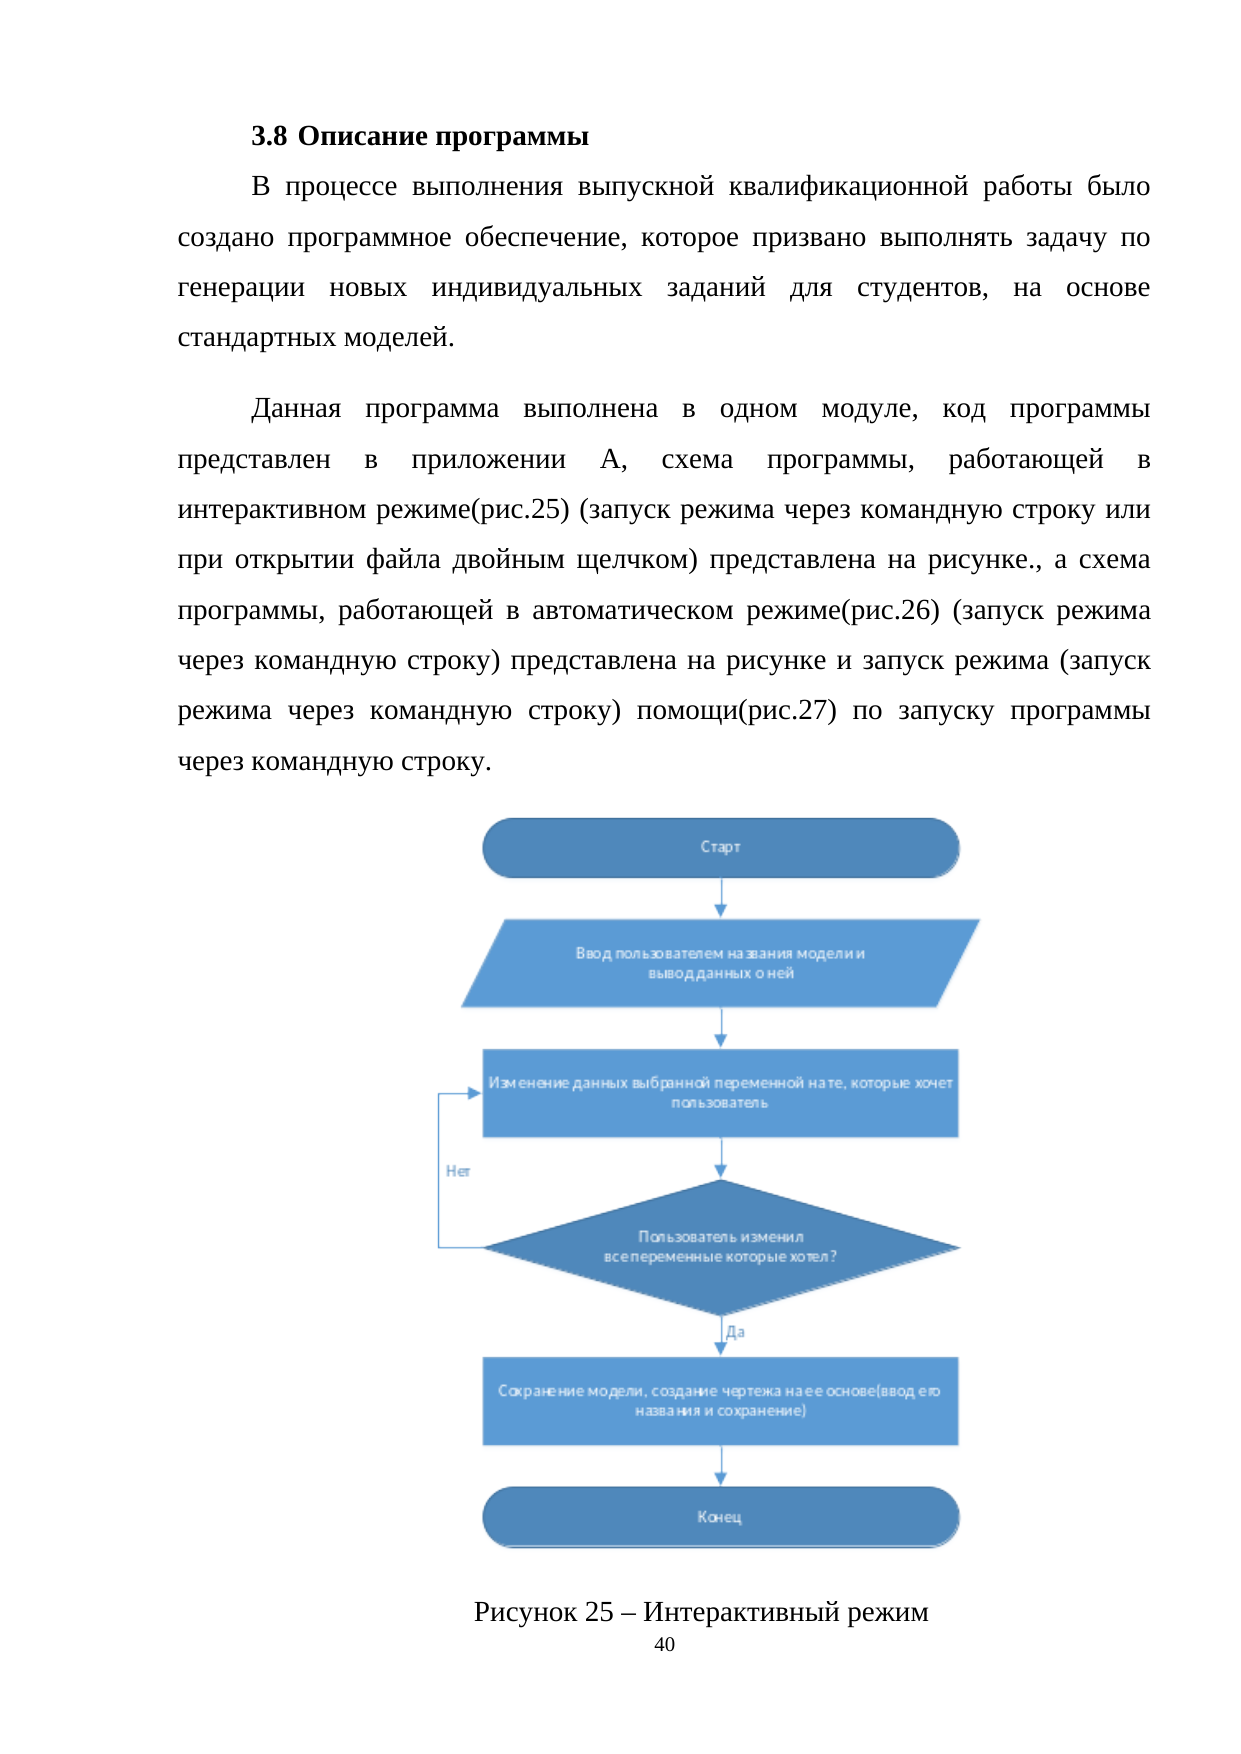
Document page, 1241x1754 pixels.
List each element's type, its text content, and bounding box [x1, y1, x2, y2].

text В процессе выполнения выпускной квалификационной работы было создано программное обеспечение, которое призвано выполнять задачу по генерации новых индивидуальных заданий для студентов, на основе стандартных моделей. [177, 168, 1152, 353]
subtitle Описание программы [251, 118, 1152, 152]
text Данная программа выполнена в одном модуле, код программы представлен в приложении А, схема программы, работающей в интерактивном режиме(рис.25) (запуск режима через командную строку или при открытии файла двойным щелчком) представлена на рисунке., а схема программы, работающей в автоматическом режиме(рис.26) (запуск режима через командную строку) представлена на рисунке и запуск режима (запуск режима через командную строку) помощи(рис.27) по запуску программы через командную строку. [177, 391, 1152, 776]
text Рисунок 25 – Интерактивный режим [177, 1594, 1152, 1628]
